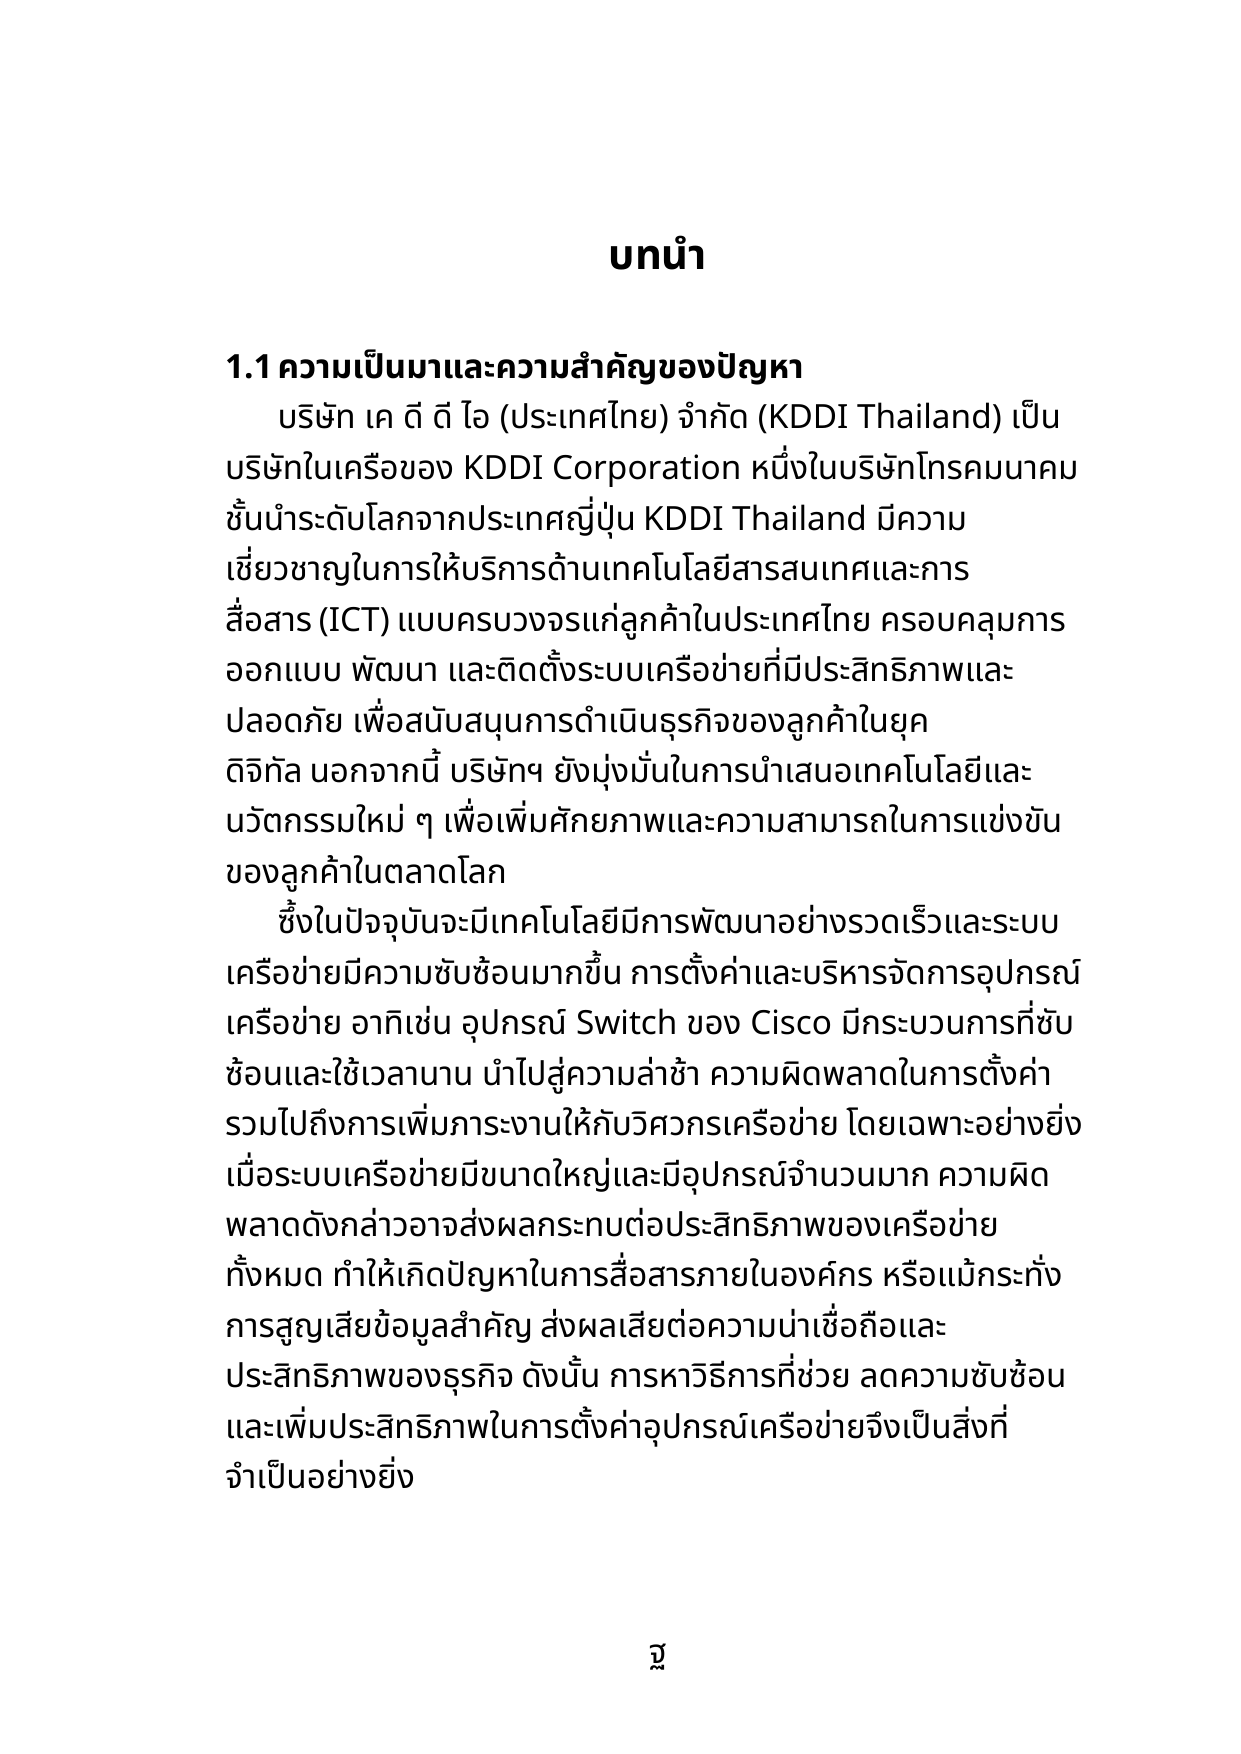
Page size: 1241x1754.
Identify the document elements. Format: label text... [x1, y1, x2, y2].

subtitle ความเป็นมาและความสำคัญของปัญหา [225, 343, 1090, 393]
text ซึ้งในปัจจุบันจะมีเทคโนโลยีมีการพัฒนาอย่างรวดเร็วและระบบเครือข่ายมีความซับซ้อนมากขึ้น การตั้งค่าและบริหารจัดการอุปกรณ์เครือข่าย อาทิเช่น อุปกรณ์ Switch ของ Cisco มีกระบวนการที่ซับซ้อนและใช้เวลานาน นำไปสู่ความล่าช้า ความผิดพลาดในการตั้งค่า รวมไปถึงการเพิ่มภาระงานให้กับวิศวกรเครือข่าย โดยเฉพาะอย่างยิ่งเมื่อระบบเครือข่ายมีขนาดใหญ่และมีอุปกรณ์จำนวนมาก ความผิดพลาดดังกล่าวอาจส่งผลกระทบต่อประสิทธิภาพของเครือข่ายทั้งหมด ทำให้เกิดปัญหาในการสื่อสารภายในองค์กร หรือแม้กระทั่งการสูญเสียข้อมูลสำคัญ ส่งผลเสียต่อความน่าเชื่อถือและประสิทธิภาพของธุรกิจ ดังนั้น การหาวิธีการที่ช่วย ลดความซับซ้อนและเพิ่มประสิทธิภาพในการตั้งค่าอุปกรณ์เครือข่ายจึงเป็นสิ่งที่จำเป็นอย่างยิ่ง [225, 898, 1090, 1503]
text บทนำ [225, 225, 1090, 288]
text บริษัท เค ดี ดี ไอ (ประเทศไทย) จำกัด (KDDI Thailand) เป็นบริษัทในเครือของ KDDI Corporation หนึ่งในบริษัทโทรคมนาคมชั้นนำระดับโลกจากประเทศญี่ปุ่น KDDI Thailand มีความเชี่ยวชาญในการให้บริการด้านเทคโนโลยีสารสนเทศและการสื่อสาร (ICT) แบบครบวงจรแก่ลูกค้าในประเทศไทย ครอบคลุมการออกแบบ พัฒนา และติดตั้งระบบเครือข่ายที่มีประสิทธิภาพและปลอดภัย เพื่อสนับสนุนการดำเนินธุรกิจของลูกค้าในยุคดิจิทัล นอกจากนี้ บริษัทฯ ยังมุ่งมั่นในการนำเสนอเทคโนโลยีและนวัตกรรมใหม่ ๆ เพื่อเพิ่มศักยภาพและความสามารถในการแข่งขันของลูกค้าในตลาดโลก [225, 393, 1090, 898]
